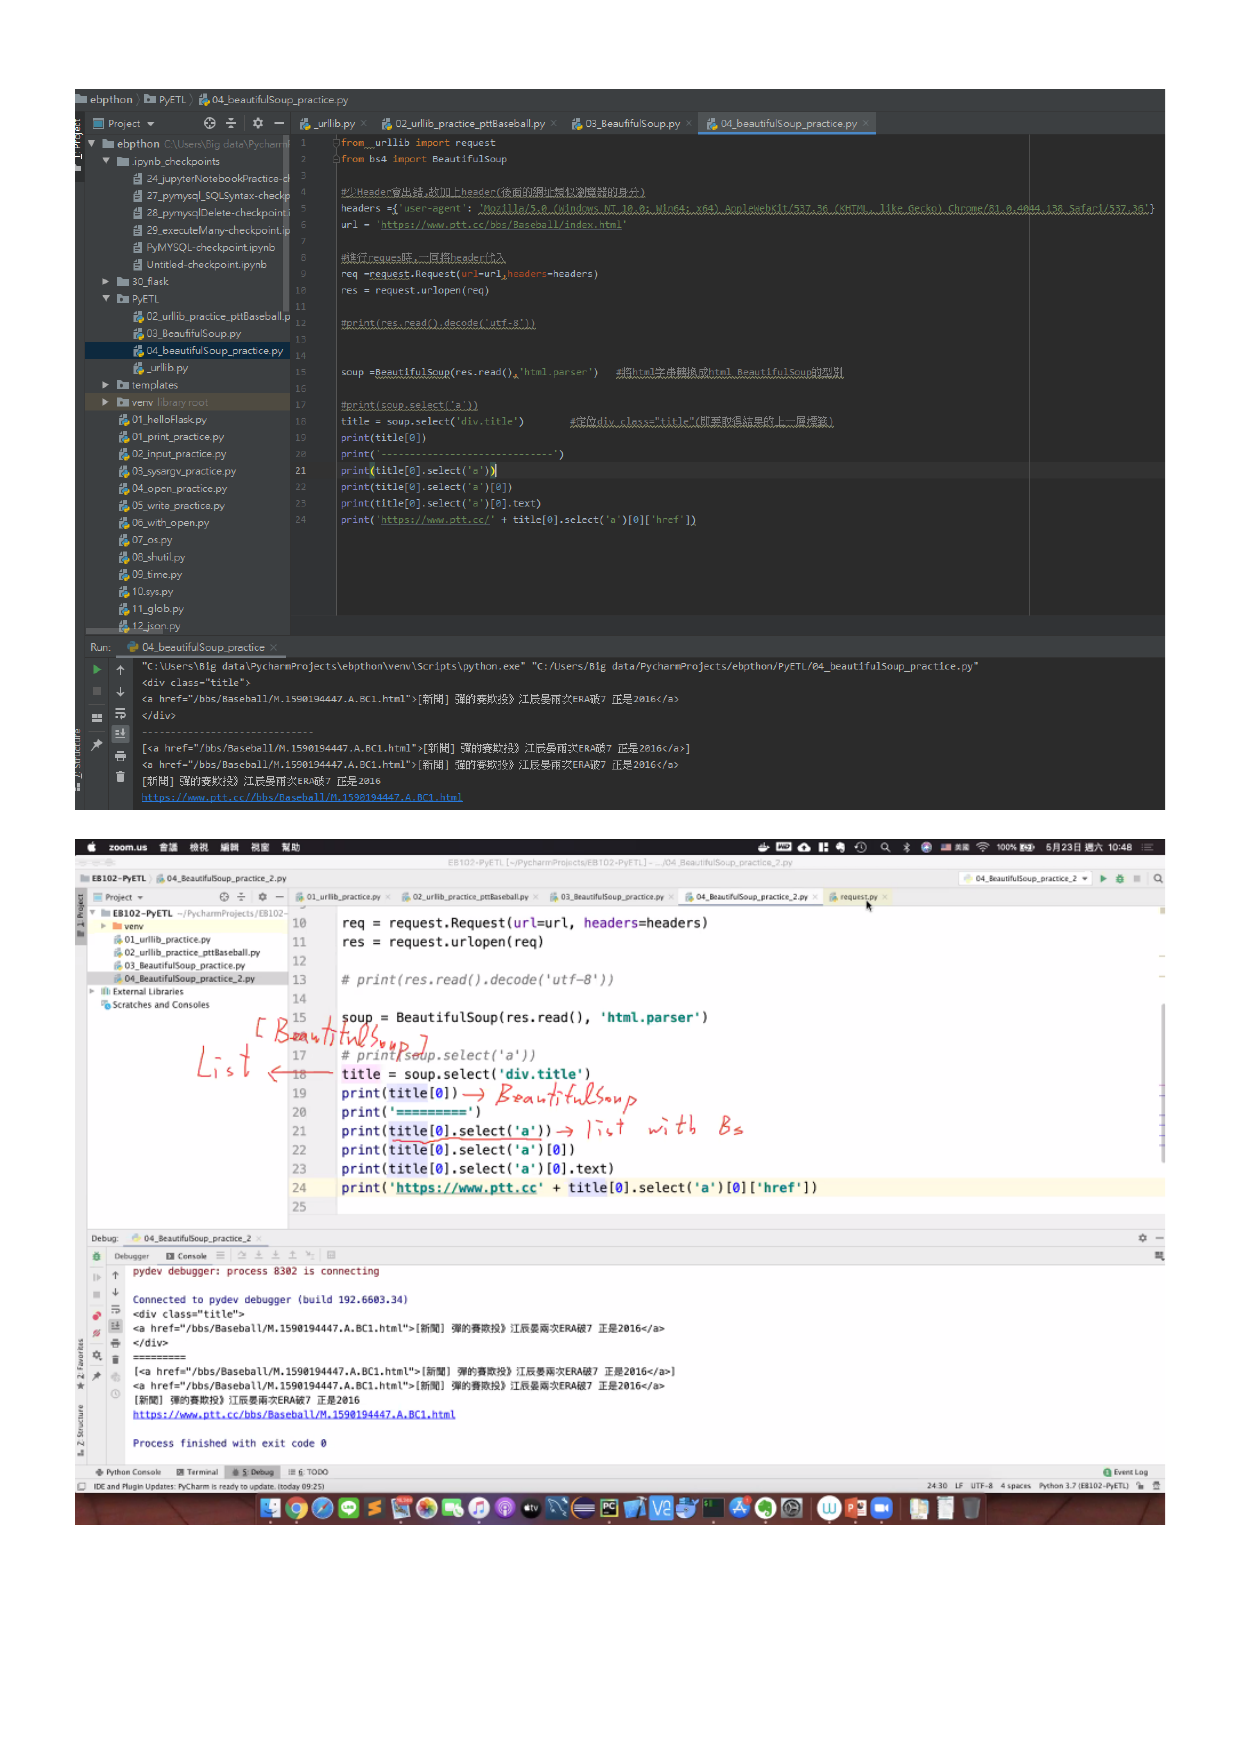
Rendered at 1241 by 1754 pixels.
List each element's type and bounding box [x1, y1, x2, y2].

picture [75, 839, 1166, 1525]
picture [75, 89, 1166, 810]
